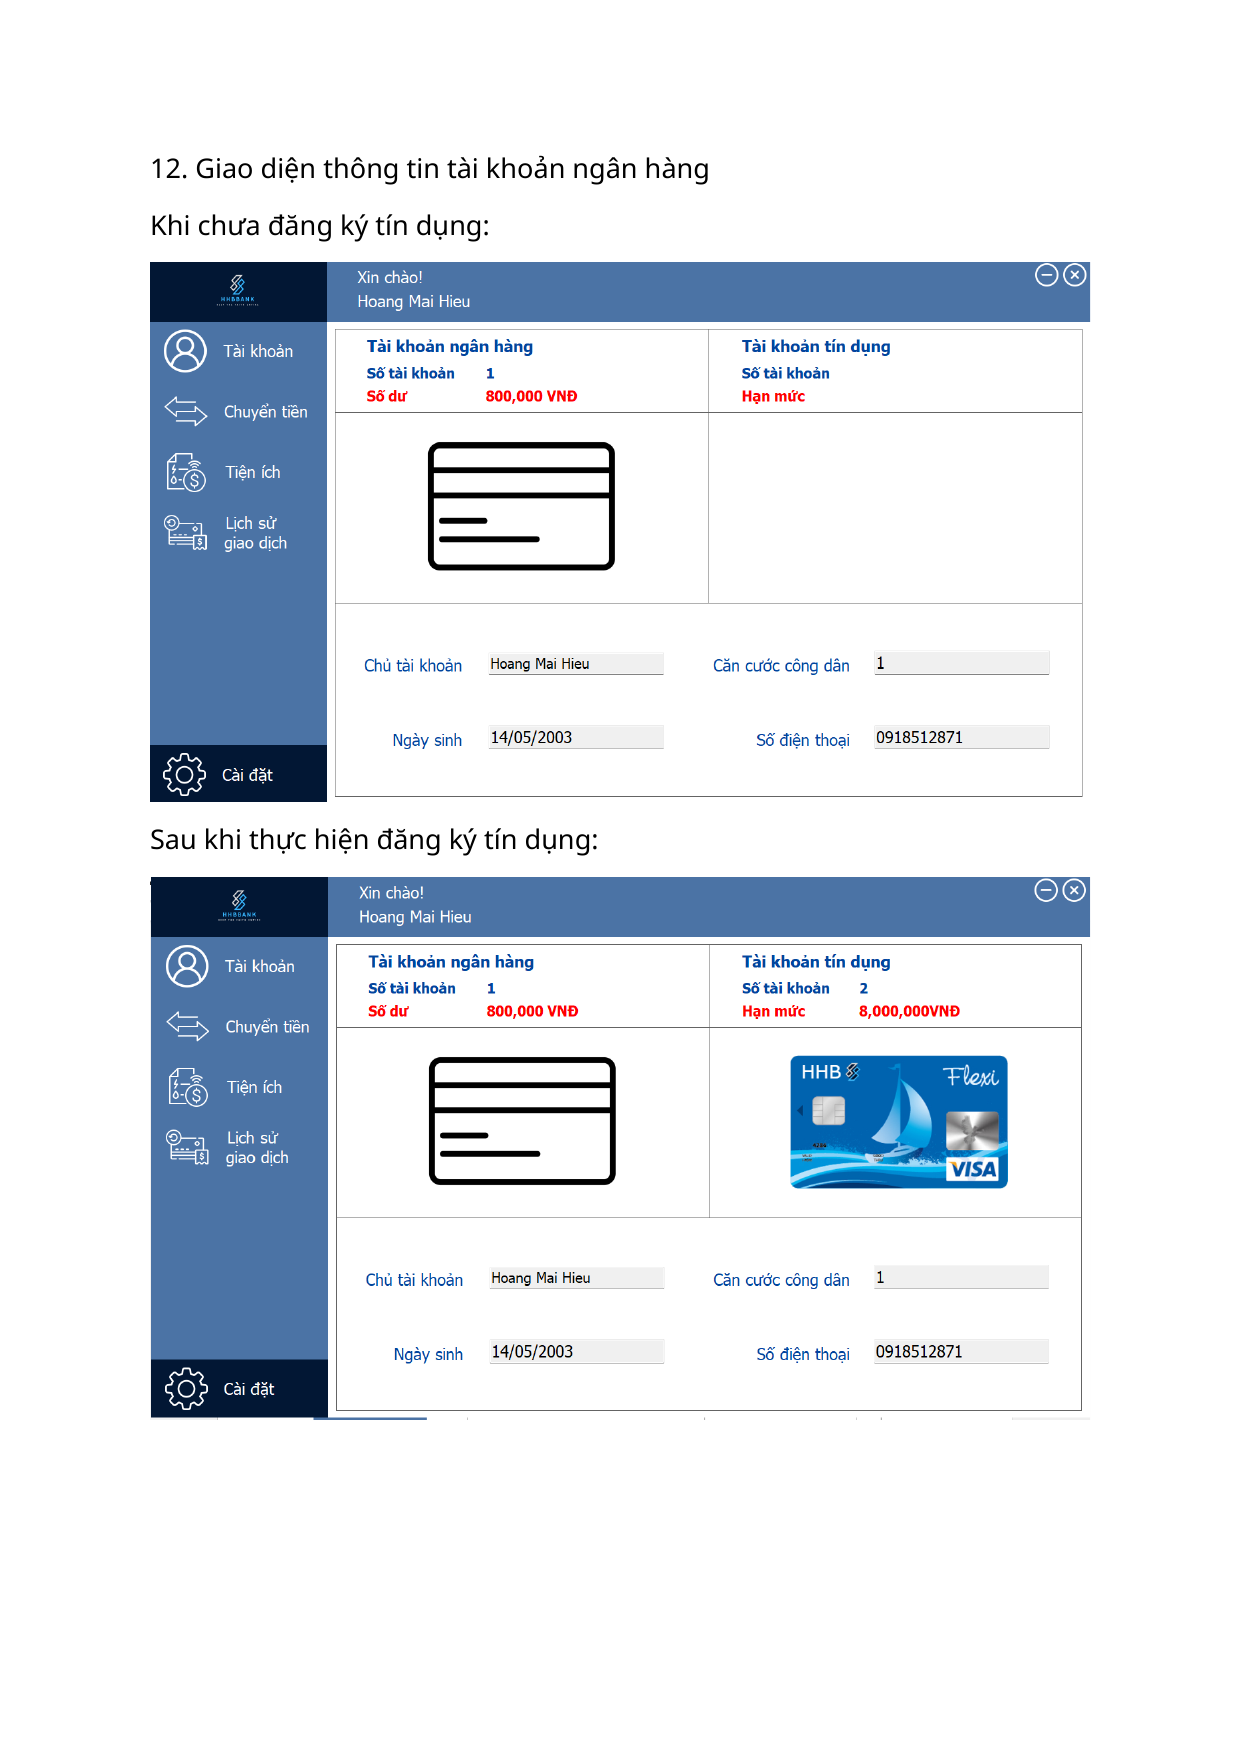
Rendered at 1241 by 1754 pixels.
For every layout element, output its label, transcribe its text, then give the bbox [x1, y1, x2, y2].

text 12. Giao diện thông tin tài khoản ngân hàng [150, 150, 1090, 187]
text Khi chưa đăng ký tín dụng: [150, 206, 1090, 243]
picture [150, 262, 1091, 802]
picture [150, 877, 1091, 1420]
text Sau khi thực hiện đăng ký tín dụng: [150, 821, 1090, 857]
